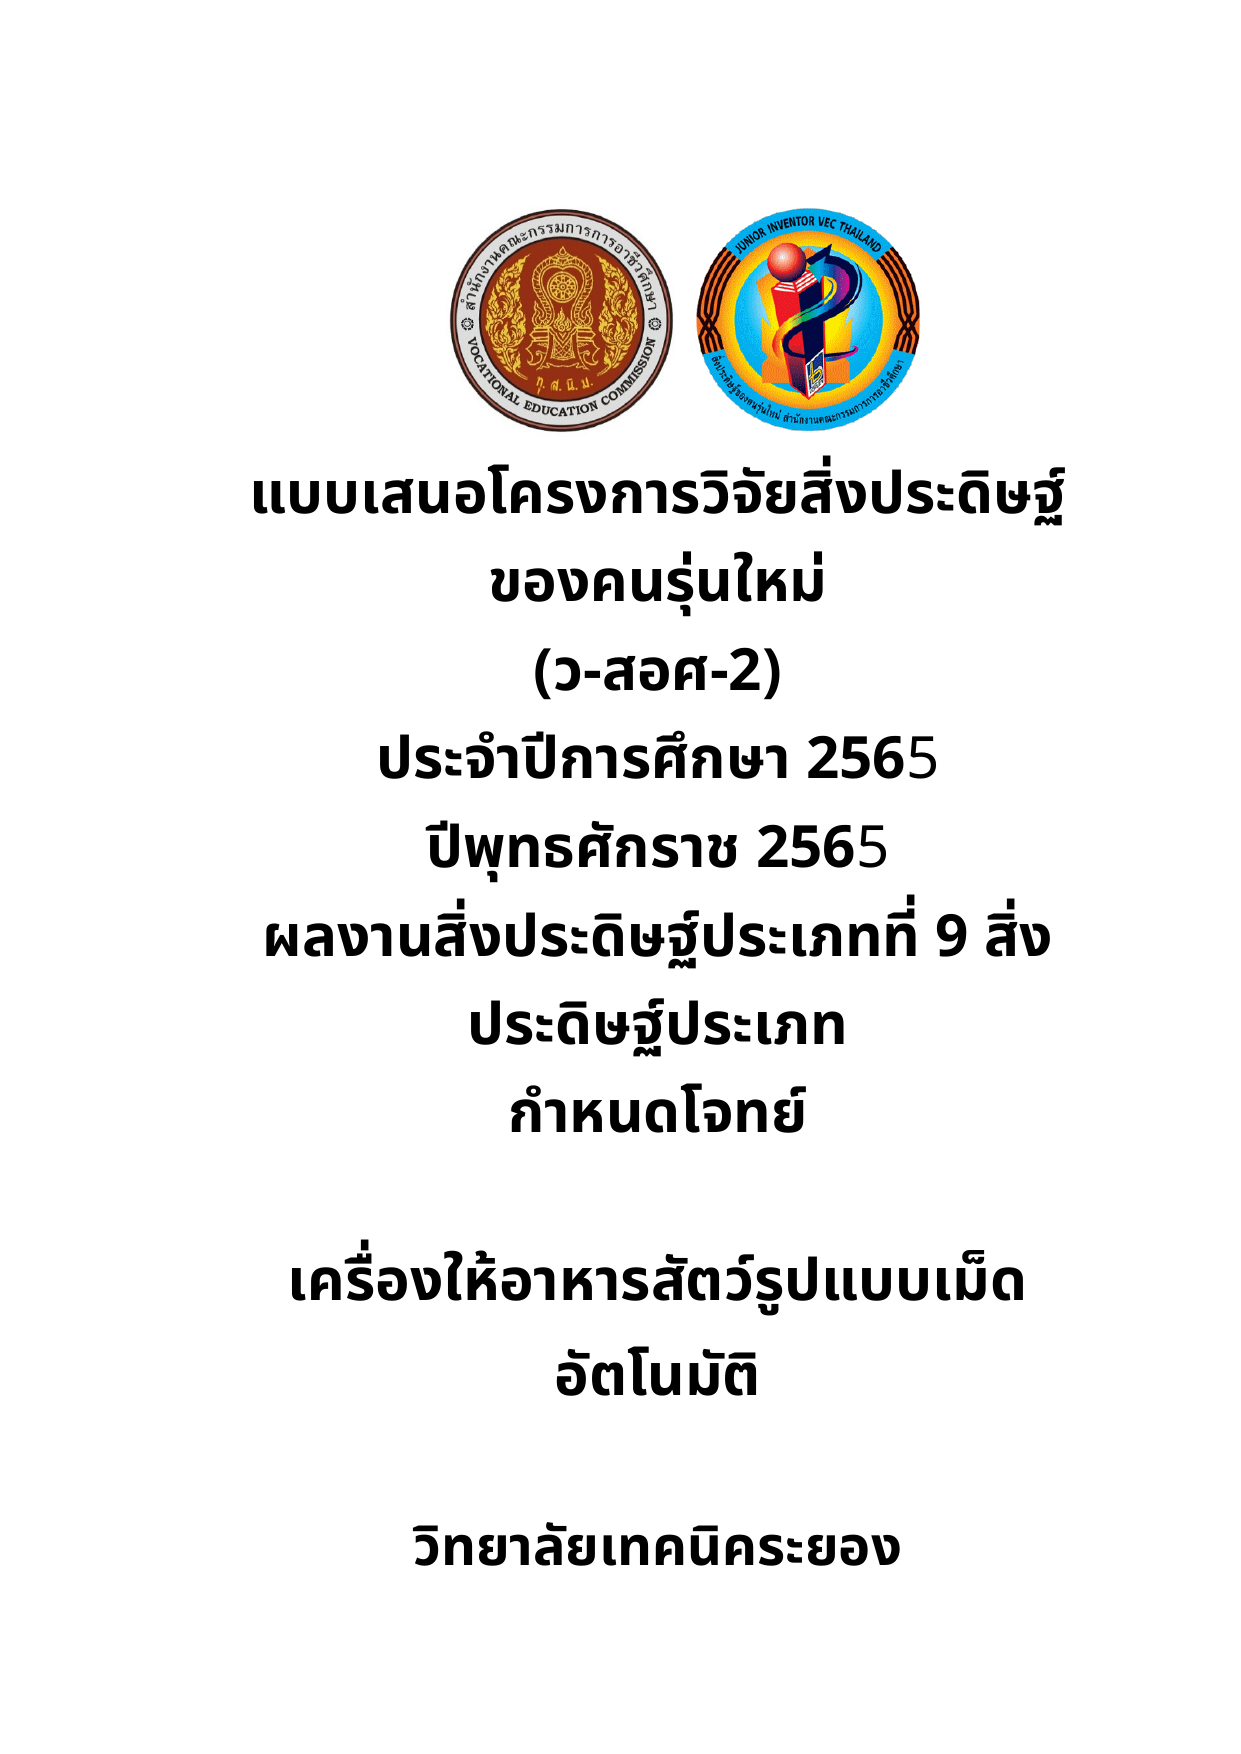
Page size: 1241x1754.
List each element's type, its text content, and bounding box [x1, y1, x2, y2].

text ผลงานสิ่งประดิษฐ์ประเภทที่ 9 สิ่งประดิษฐ์ประเภท [225, 894, 1090, 1070]
text (ว-สอศ-2) [225, 628, 1090, 716]
text ปีพุทธศักราช 2565 [225, 805, 1090, 894]
text วิทยาลัยเทคนิคระยอง [225, 1508, 1090, 1589]
text ประจำปีการศึกษา 2565 [225, 716, 1090, 805]
text กำหนดโจทย์ [225, 1070, 1090, 1158]
picture [696, 208, 920, 431]
picture [445, 207, 677, 436]
text เครื่องให้อาหารสัตว์รูปแบบเม็ดอัตโนมัติ [225, 1238, 1090, 1421]
text แบบเสนอโครงการวิจัยสิ่งประดิษฐ์ของคนรุ่นใหม่ [225, 451, 1090, 628]
